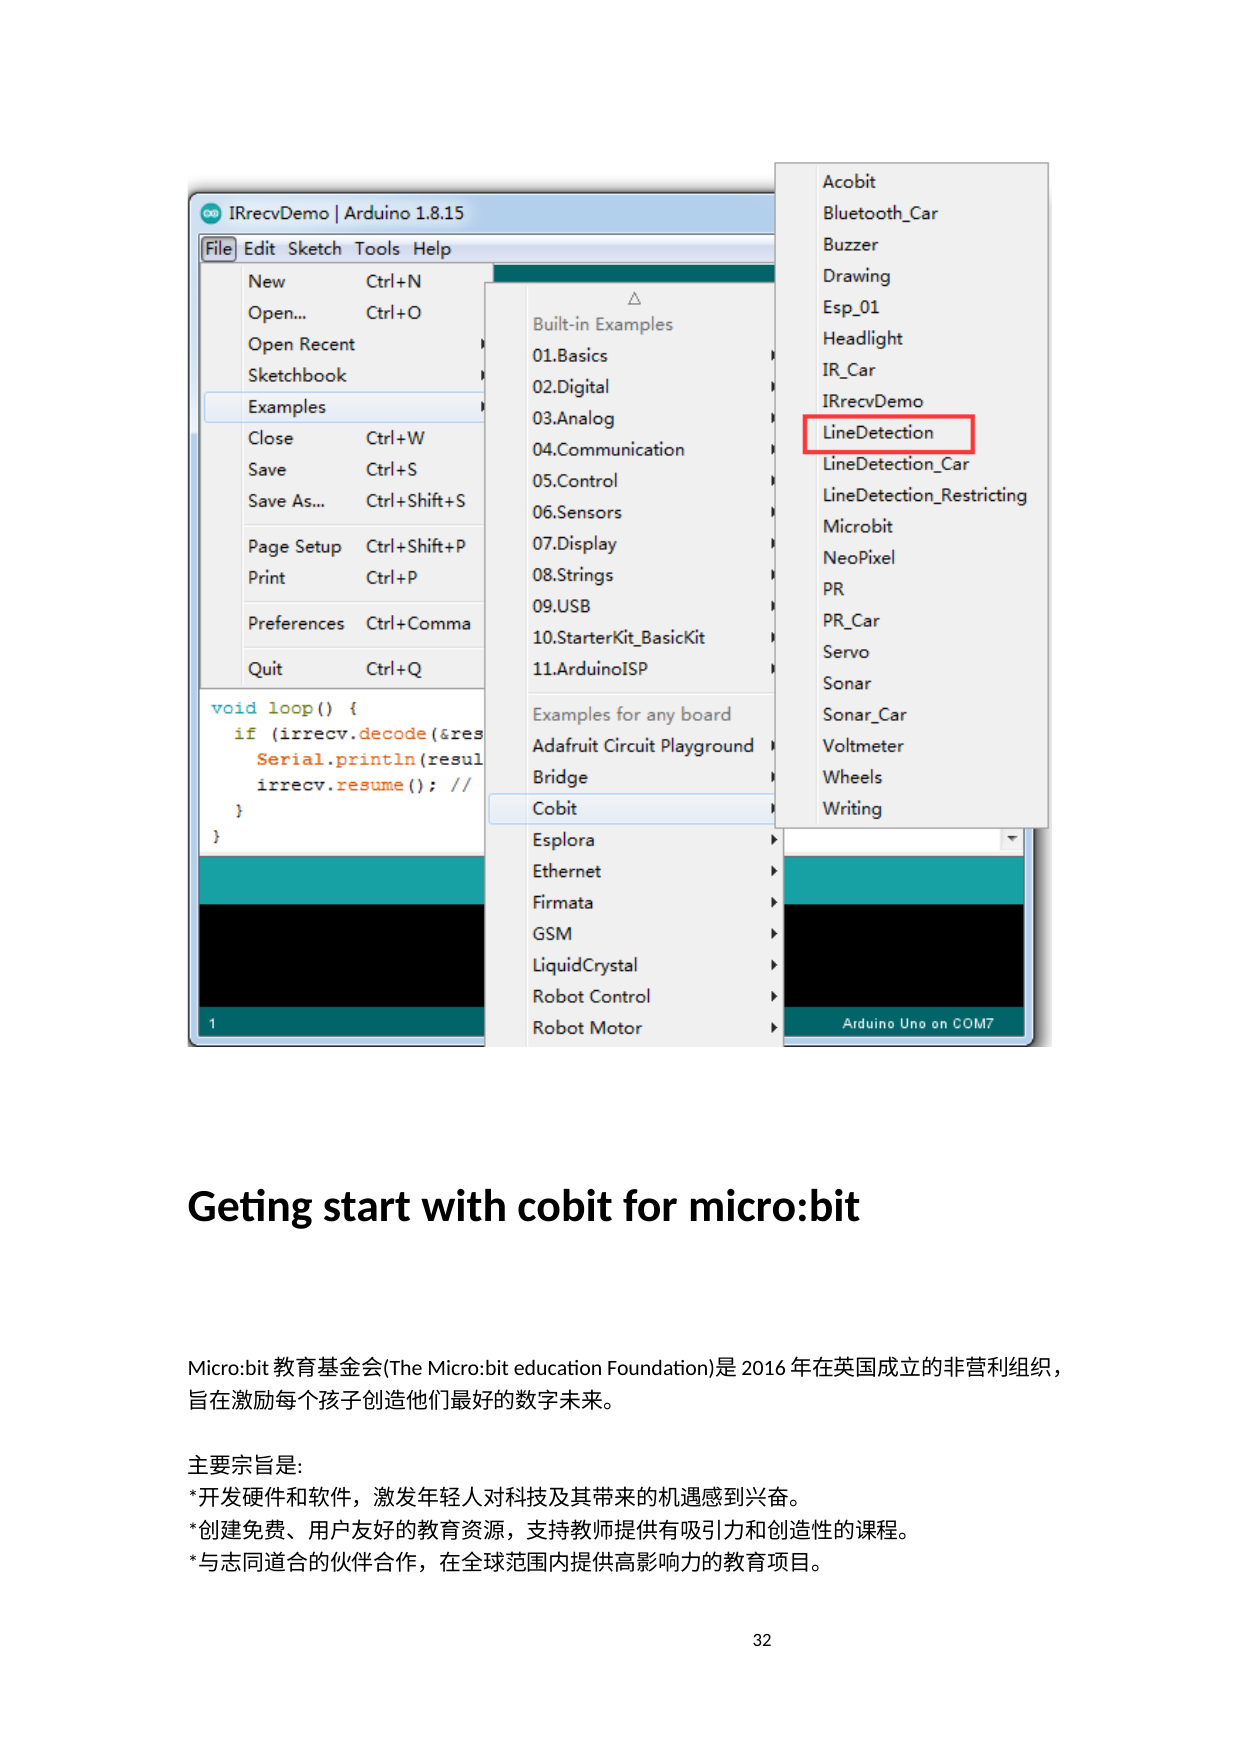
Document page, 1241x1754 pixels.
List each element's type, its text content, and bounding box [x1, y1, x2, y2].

picture [187, 162, 1052, 1047]
text 主要宗旨是: [187, 1447, 1053, 1480]
text *创建免费、用户友好的教育资源，支持教师提供有吸引力和创造性的课程。 [187, 1512, 1053, 1545]
text *开发硬件和软件，激发年轻人对科技及其带来的机遇感到兴奋。 [187, 1480, 1053, 1512]
text Micro:bit教育基金会(The Micro:bit education Foundation)是2016年在英国成立的非营利组织，旨在激励每个孩子创造他们最好的数字未来。 [187, 1350, 1053, 1415]
text *与志同道合的伙伴合作，在全球范围内提供高影响力的教育项目。 [187, 1545, 1053, 1577]
subtitle Geting start with cobit for micro:bit [187, 1172, 1053, 1237]
